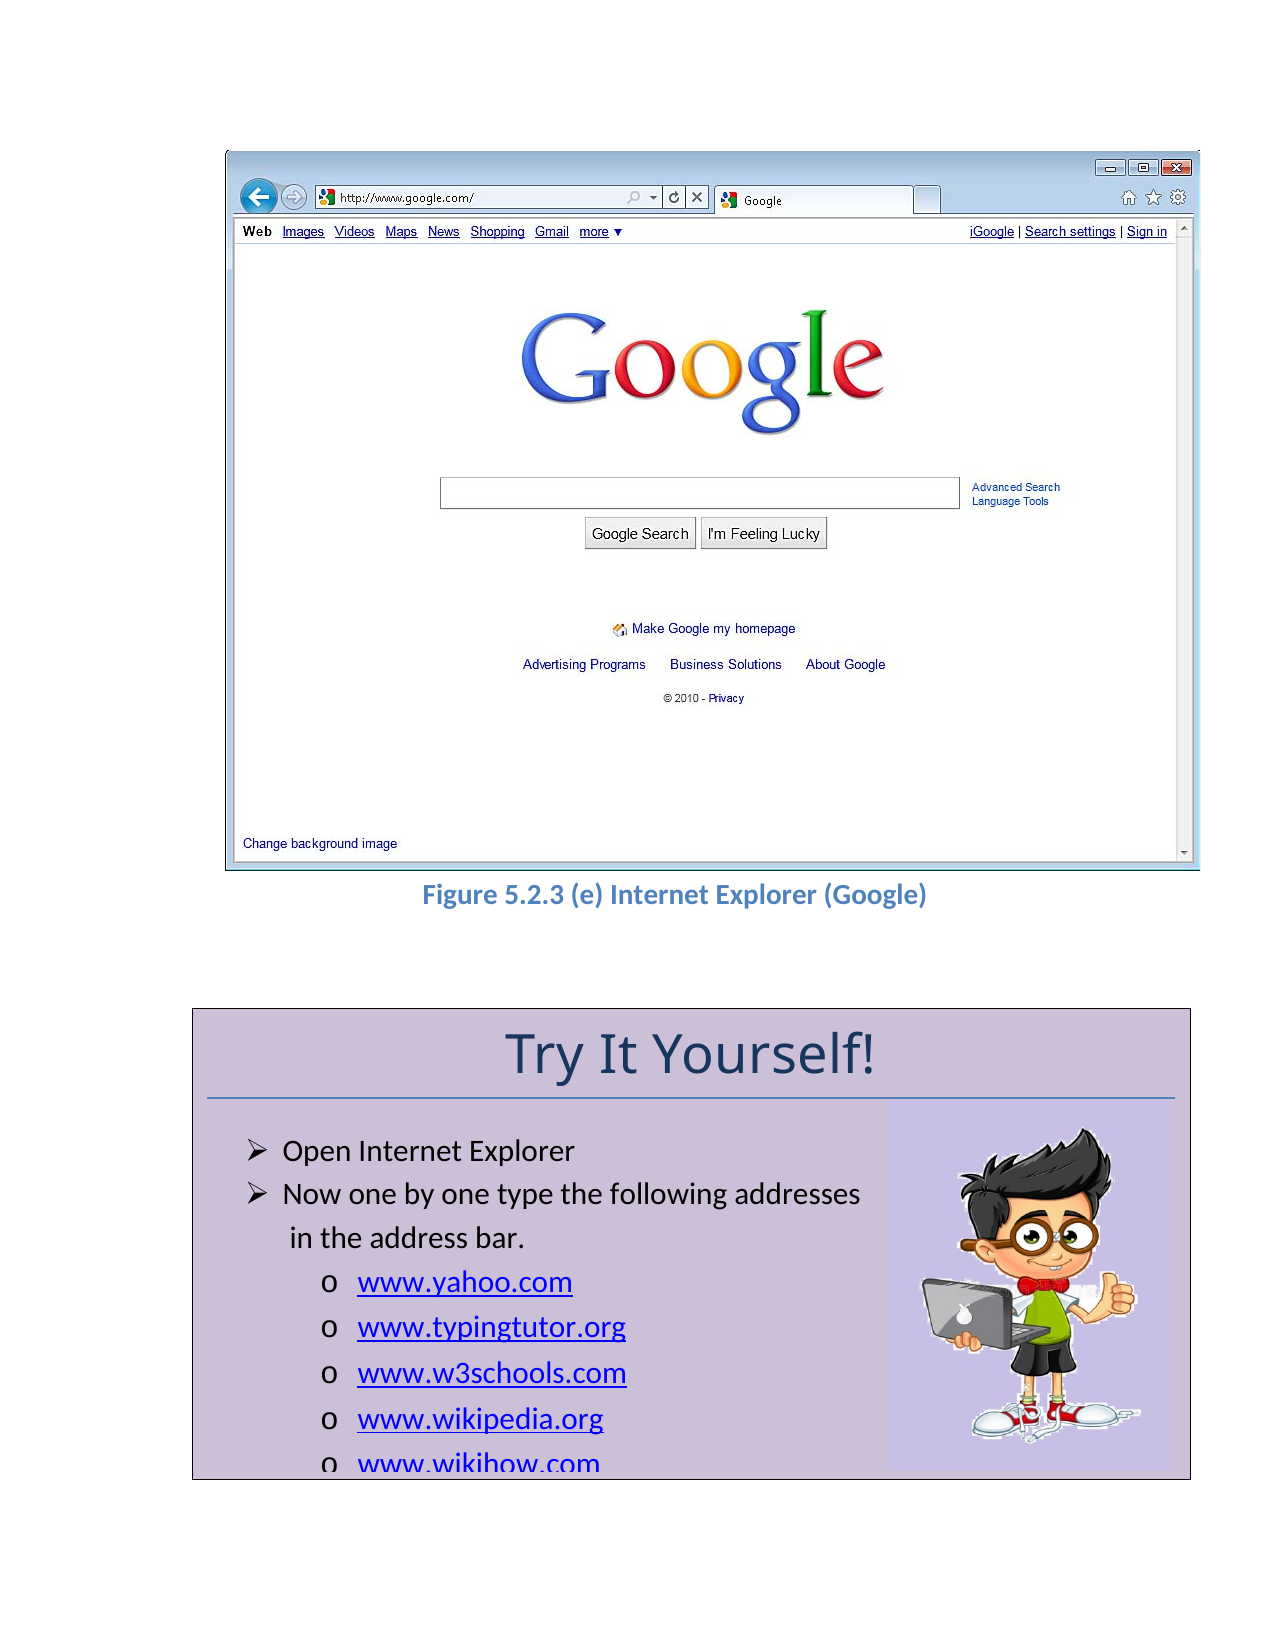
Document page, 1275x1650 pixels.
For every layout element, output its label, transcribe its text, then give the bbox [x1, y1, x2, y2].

picture [889, 1100, 1171, 1470]
picture [225, 150, 1200, 871]
list Figure 5.2.3 (e) Internet Explorer (Google) [225, 871, 1125, 912]
